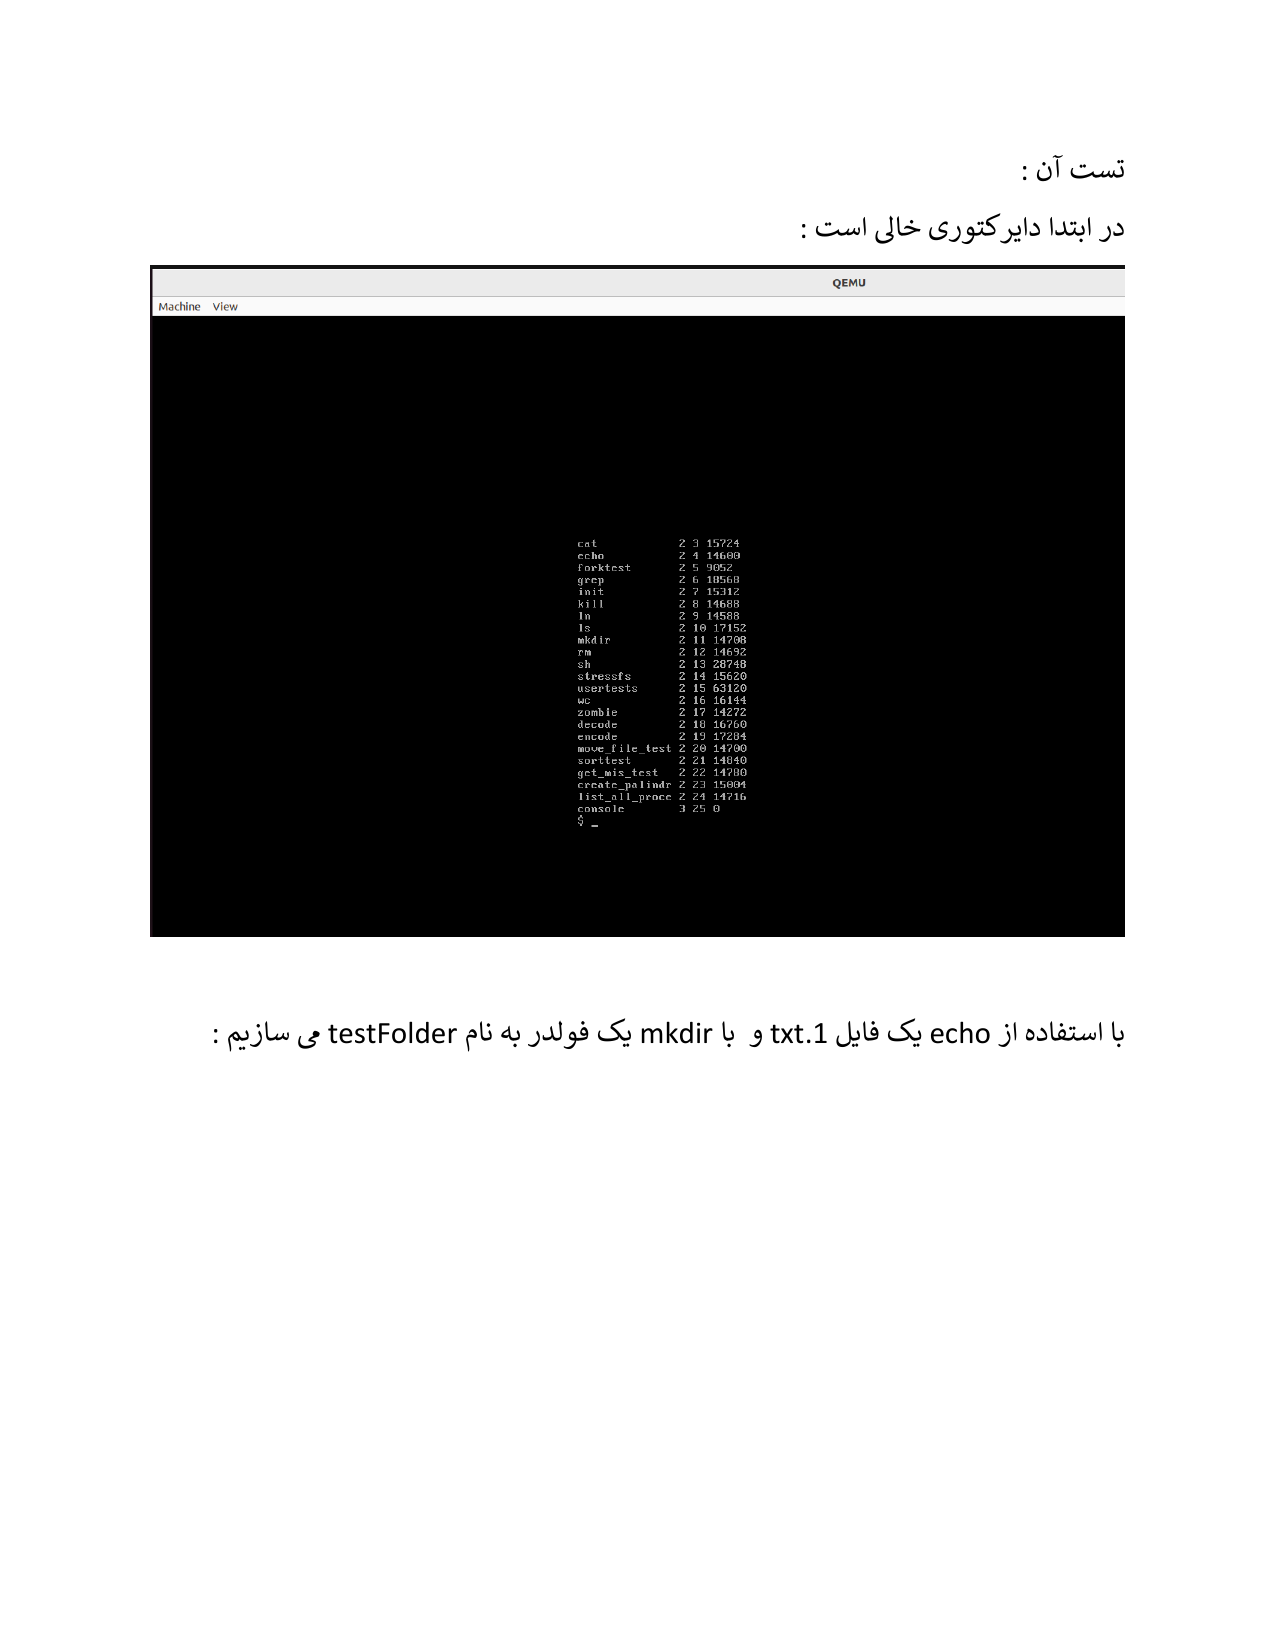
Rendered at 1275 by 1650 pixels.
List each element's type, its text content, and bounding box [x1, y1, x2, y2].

text تست آن : [150, 150, 1125, 188]
text با استفاده از echo یک فایل 1.txt و با mkdir یک فولدر به نام testFolder می سازیم : [150, 1013, 1125, 1051]
picture [150, 265, 1125, 937]
text در ابتدا دایرکتوری خالی است : [150, 208, 1125, 246]
